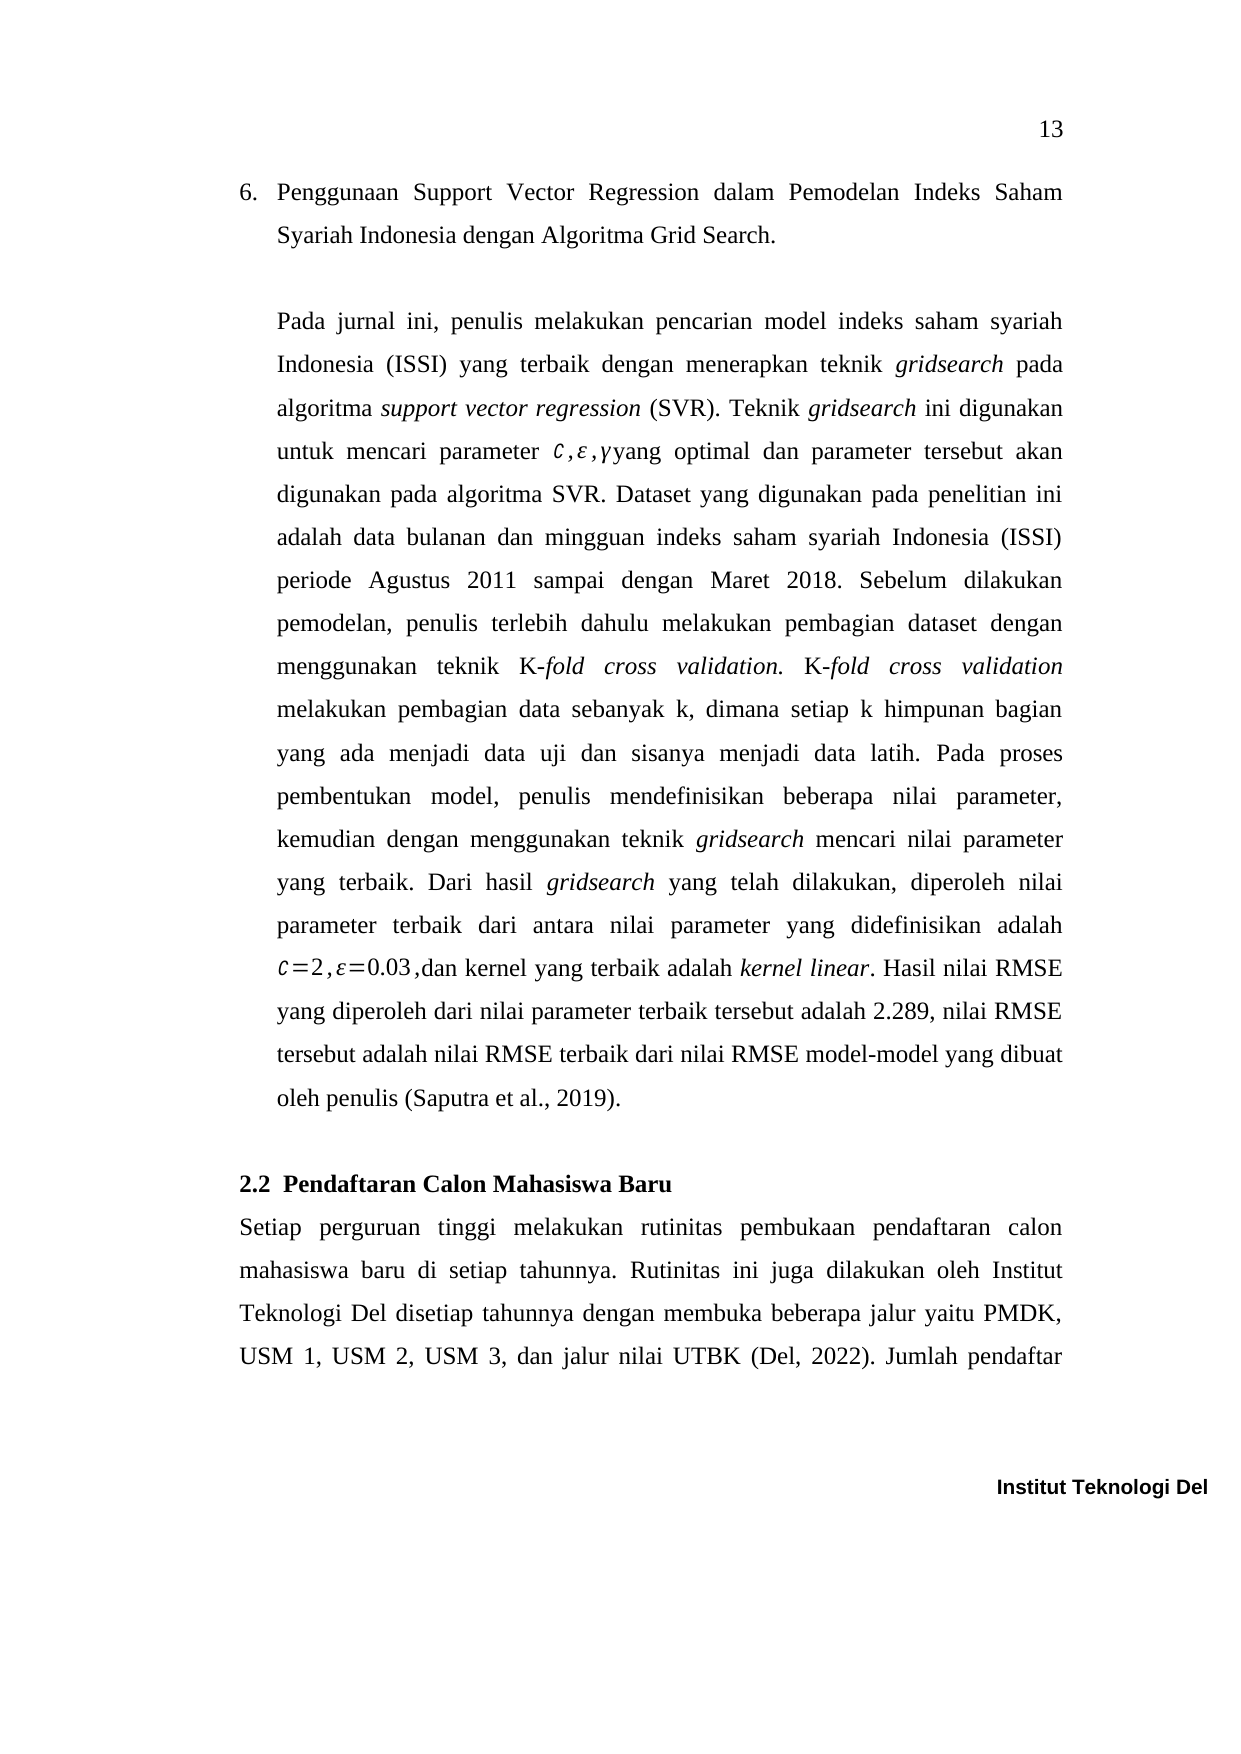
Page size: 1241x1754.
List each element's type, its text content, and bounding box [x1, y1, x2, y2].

list Penggunaan Support Vector Regression dalam Pemodelan Indeks Saham Syariah Indonesia dengan Algoritma Grid Search. [239, 177, 1063, 249]
subtitle 2.2 Pendaftaran Calon Mahasiswa Baru [239, 1169, 1063, 1198]
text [239, 1212, 1063, 1370]
list Pada jurnal ini, penulis melakukan pencarian model indeks saham syariah Indonesia (ISSI) yang terbaik dengan menerapkan teknik gridsearch pada algoritma support vector regression (SVR). Teknik gridsearch ini digunakan untuk mencari parameter yang optimal dan parameter tersebut akan digunakan pada algoritma SVR. Dataset yang digunakan pada penelitian ini adalah data bulanan dan mingguan indeks saham syariah Indonesia (ISSI) periode Agustus 2011 sampai dengan Maret 2018. Sebelum dilakukan pemodelan, penulis terlebih dahulu melakukan pembagian dataset dengan menggunakan teknik K-fold cross validation. K-fold cross validation melakukan pembagian data sebanyak k, dimana setiap k himpunan bagian yang ada menjadi data uji dan sisanya menjadi data latih. Pada proses pembentukan model, penulis mendefinisikan beberapa nilai parameter, kemudian dengan menggunakan teknik gridsearch mencari nilai parameter yang terbaik. Dari hasil gridsearch yang telah dilakukan, diperoleh nilai parameter terbaik dari antara nilai parameter yang didefinisikan adalah dan kernel yang terbaik adalah kernel linear. Hasil nilai RMSE yang diperoleh dari nilai parameter terbaik tersebut adalah 2.289, nilai RMSE tersebut adalah nilai RMSE terbaik dari nilai RMSE model-model yang dibuat oleh penulis (Saputra et al., 2019). [277, 306, 1063, 1111]
